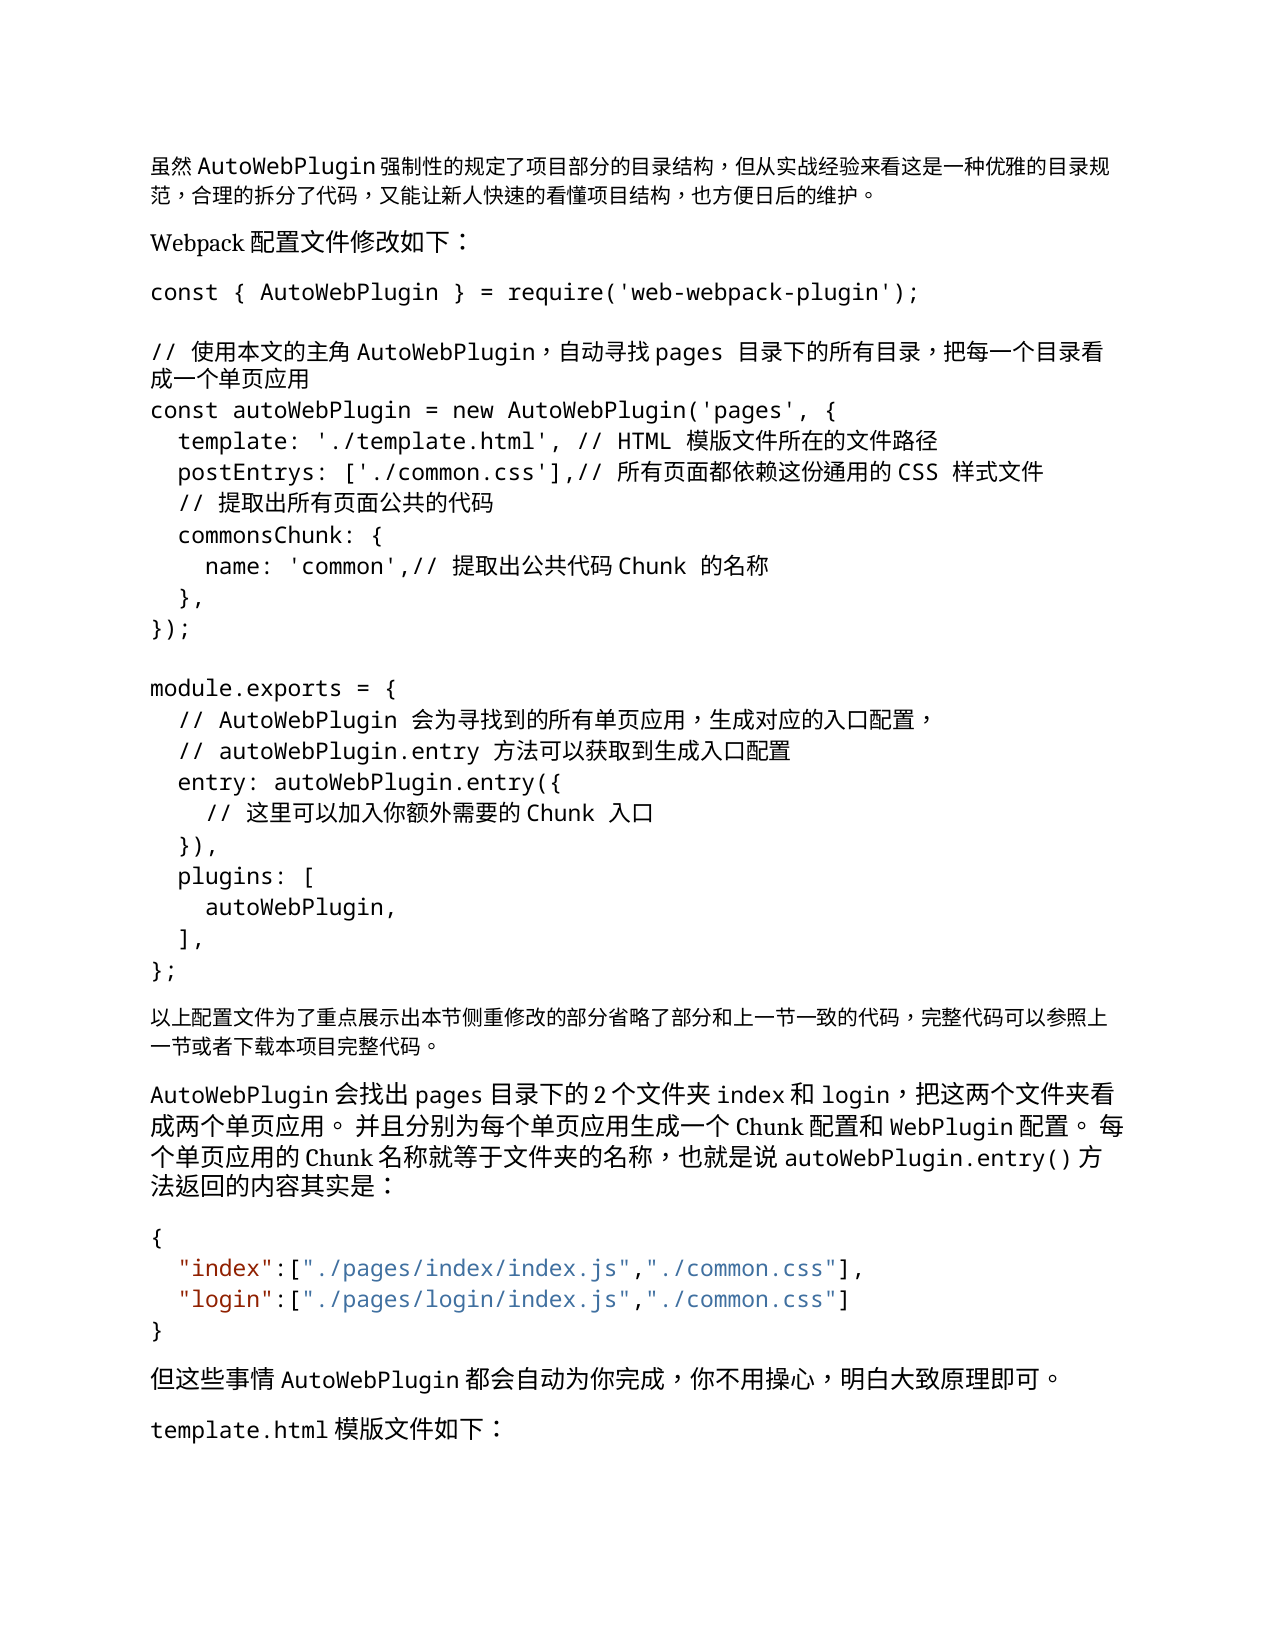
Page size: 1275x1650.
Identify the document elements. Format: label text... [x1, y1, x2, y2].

text AutoWebPlugin 会找出 pages 目录下的2个文件夹 index 和 login，把这两个文件夹看成两个单页应用。 并且分别为每个单页应用生成一个 Chunk 配置和 WebPlugin 配置。 每个单页应用的 Chunk 名称就等于文件夹的名称，也就是说 autoWebPlugin.entry() 方法返回的内容其实是： [150, 1079, 1125, 1202]
text { "index":["./pages/index/index.js","./common.css"], "login":["./pages/login/index.js","./common.css"] } [150, 1220, 1125, 1345]
text const { AutoWebPlugin } = require('web-webpack-plugin'); // 使用本文的主角 AutoWebPlugin，自动寻找 pages 目录下的所有目录，把每一个目录看成一个单页应用 const autoWebPlugin = new AutoWebPlugin('pages', { template: './template.html', // HTML 模版文件所在的文件路径 postEntrys: ['./common.css'],// 所有页面都依赖这份通用的 CSS 样式文件 // 提取出所有页面公共的代码 commonsChunk: { name: 'common',// 提取出公共代码 Chunk 的名称 }, }); module.exports = { // AutoWebPlugin 会为寻找到的所有单页应用，生成对应的入口配置， // autoWebPlugin.entry 方法可以获取到生成入口配置 entry: autoWebPlugin.entry({ // 这里可以加入你额外需要的 Chunk 入口 }), plugins: [ autoWebPlugin, ], }; [150, 276, 1125, 985]
text 但这些事情 AutoWebPlugin 都会自动为你完成，你不用操心，明白大致原理即可。 [150, 1364, 1125, 1395]
text Webpack 配置文件修改如下： [150, 228, 1125, 257]
text 以上配置文件为了重点展示出本节侧重修改的部分省略了部分和上一节一致的代码，完整代码可以参照上一节或者下载本项目完整代码。 [150, 1003, 1125, 1060]
text template.html 模版文件如下： [150, 1414, 1125, 1445]
text 虽然 AutoWebPlugin 强制性的规定了项目部分的目录结构，但从实战经验来看这是一种优雅的目录规范，合理的拆分了代码，又能让新人快速的看懂项目结构，也方便日后的维护。 [150, 150, 1125, 210]
